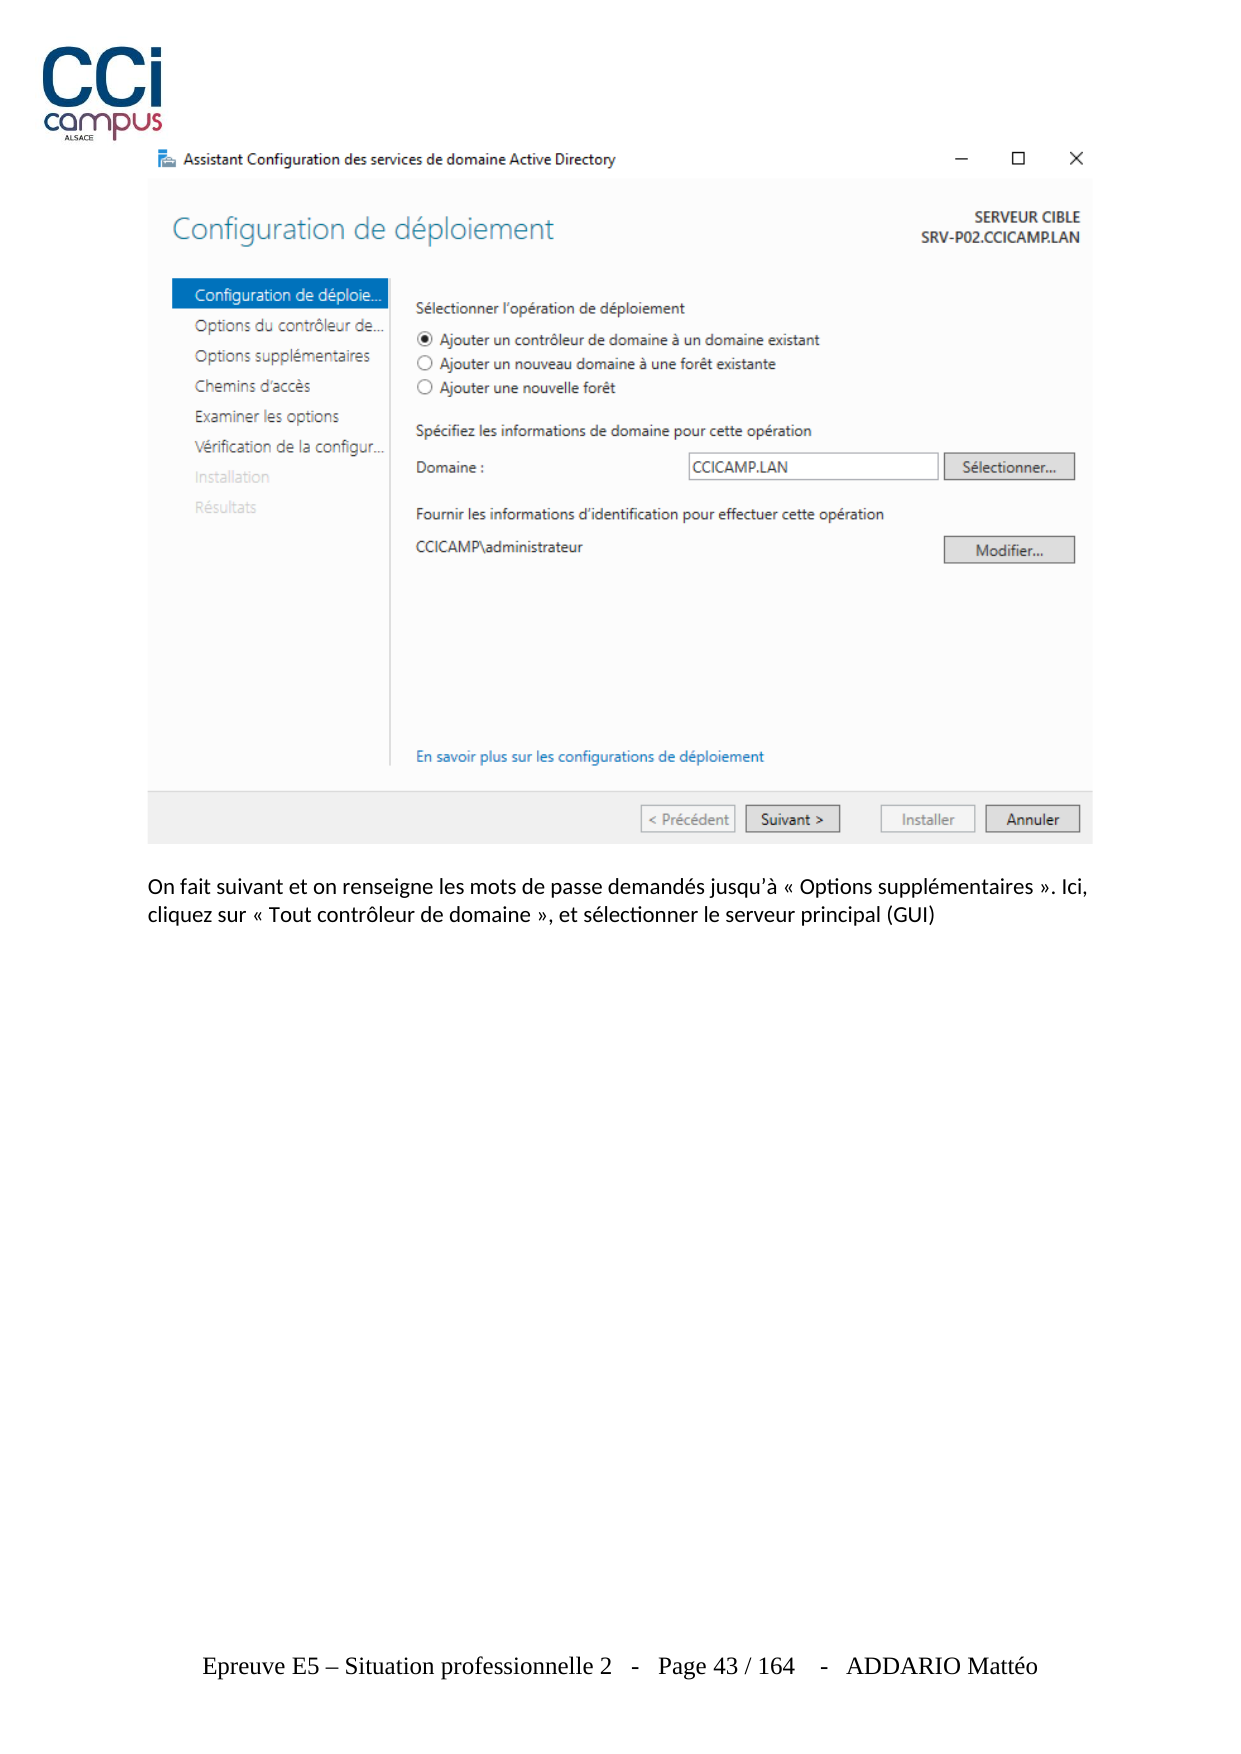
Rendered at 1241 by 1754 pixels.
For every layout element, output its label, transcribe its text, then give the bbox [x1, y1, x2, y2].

text On fait suivant et on renseigne les mots de passe demandés jusqu’à « Options supplémentaires ». Ici, cliquez sur « Tout contrôleur de domaine », et sélectionner le serveur principal (GUI) [148, 872, 1093, 928]
picture [35, 26, 1093, 844]
